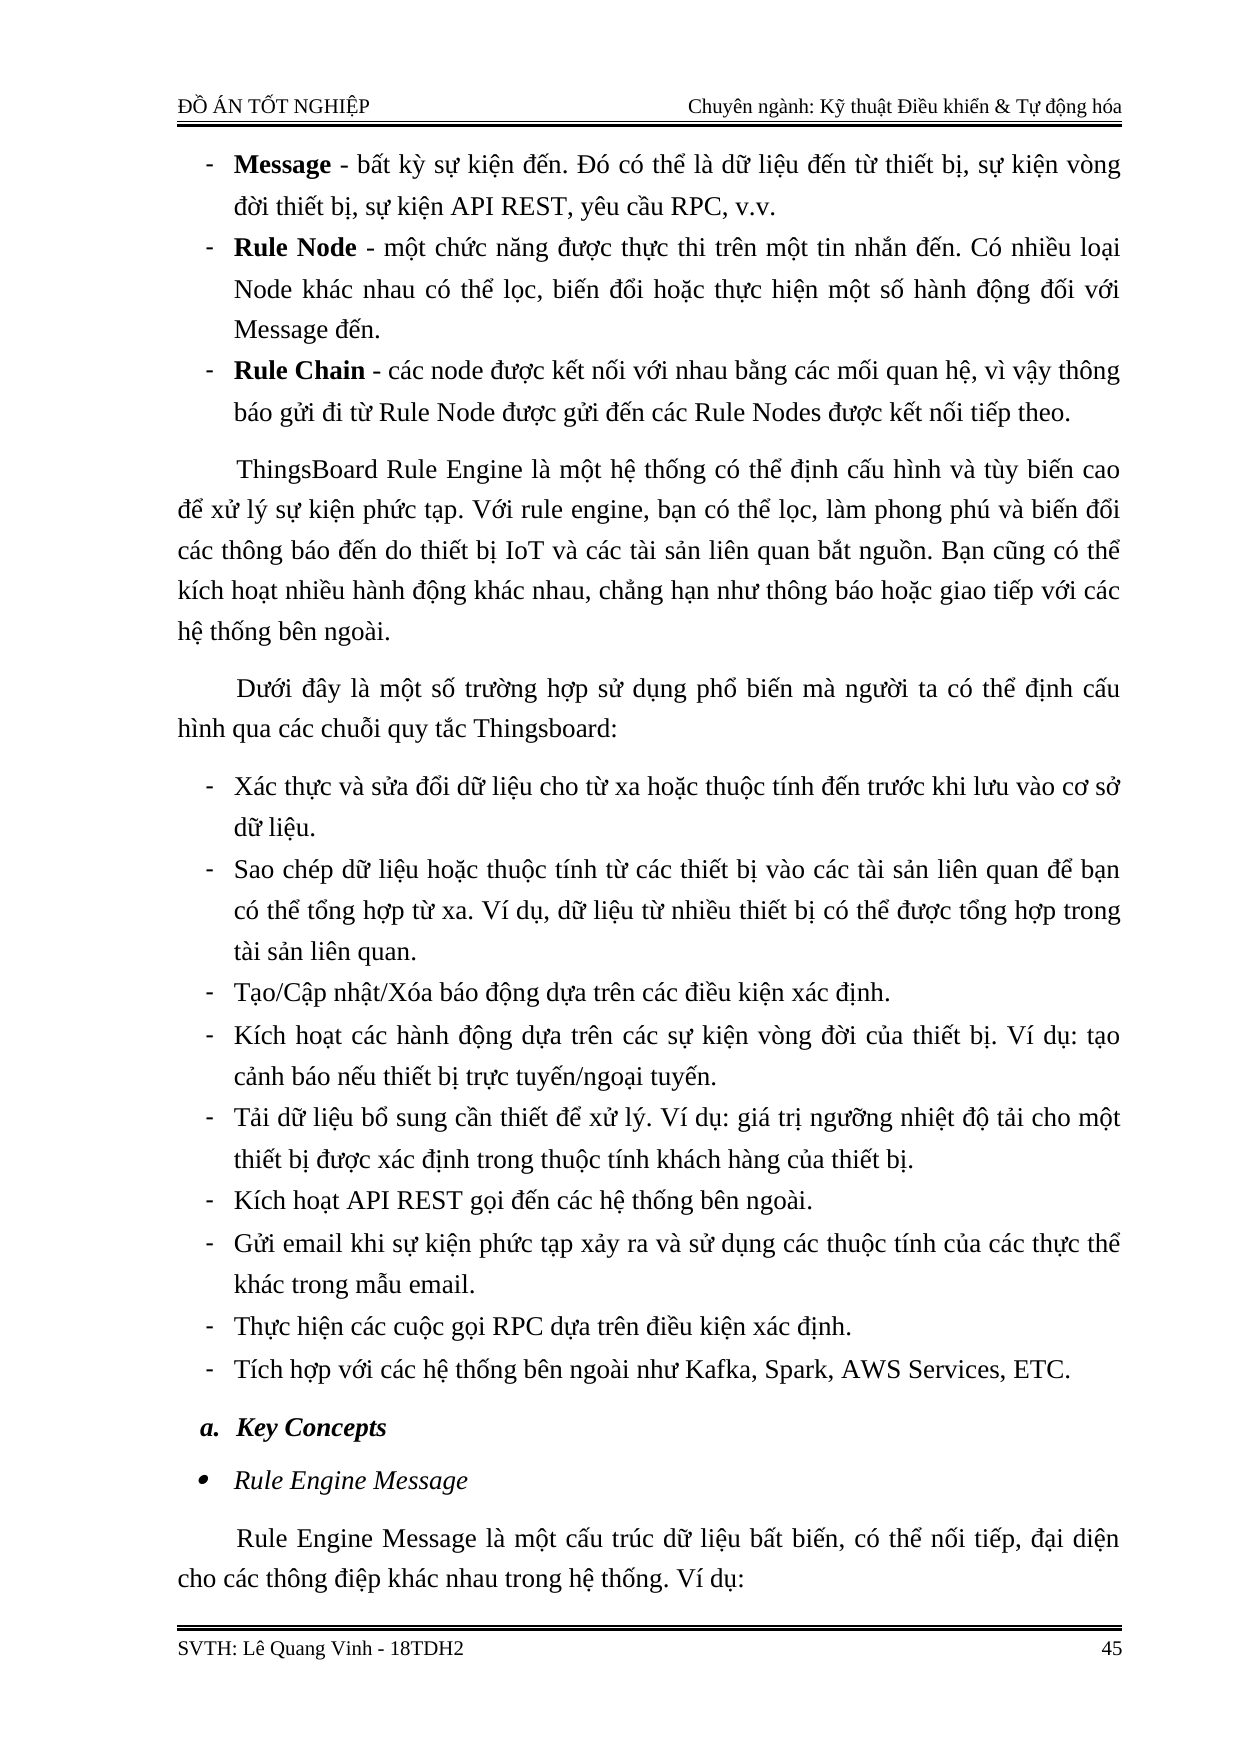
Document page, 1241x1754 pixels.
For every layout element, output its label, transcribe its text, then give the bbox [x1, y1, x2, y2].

list Tải dữ liệu bổ sung cần thiết để xử lý. Ví dụ: giá trị ngưỡng nhiệt độ tải cho một thiết bị được xác định trong thuộc tính khách hàng của thiết bị. [205, 1101, 1122, 1174]
list Rule Engine Message [196, 1464, 1122, 1496]
list Message - bất kỳ sự kiện đến. Đó có thể là dữ liệu đến từ thiết bị, sự kiện vòng đời thiết bị, sự kiện API REST, yêu cầu RPC, v.v. [205, 148, 1122, 221]
text Dưới đây là một số trường hợp sử dụng phổ biến mà người ta có thể định cấu hình qua các chuỗi quy tắc Thingsboard: [177, 672, 1122, 743]
list Rule Chain - các node được kết nối với nhau bằng các mối quan hệ, vì vậy thông báo gửi đi từ Rule Node được gửi đến các Rule Nodes được kết nối tiếp theo. [205, 353, 1122, 427]
text Rule Engine Message là một cấu trúc dữ liệu bất biến, có thể nối tiếp, đại diện cho các thông điệp khác nhau trong hệ thống. Ví dụ: [177, 1522, 1122, 1593]
list Rule Node - một chức năng được thực thi trên một tin nhắn đến. Có nhiều loại Node khác nhau có thể lọc, biến đổi hoặc thực hiện một số hành động đối với Message đến. [205, 230, 1122, 344]
list Xác thực và sửa đổi dữ liệu cho từ xa hoặc thuộc tính đến trước khi lưu vào cơ sở dữ liệu. [205, 769, 1122, 843]
text Key Concepts [200, 1411, 1122, 1443]
list Tích hợp với các hệ thống bên ngoài như Kafka, Spark, AWS Services, ETC. [205, 1352, 1122, 1385]
list Tạo/Cập nhật/Xóa báo động dựa trên các điều kiện xác định. [205, 975, 1122, 1008]
list Thực hiện các cuộc gọi RPC dựa trên điều kiện xác định. [205, 1309, 1122, 1342]
list Gửi email khi sự kiện phức tạp xảy ra và sử dụng các thuộc tính của các thực thể khác trong mẫu email. [205, 1226, 1122, 1300]
list Sao chép dữ liệu hoặc thuộc tính từ các thiết bị vào các tài sản liên quan để bạn có thể tổng hợp từ xa. Ví dụ, dữ liệu từ nhiều thiết bị có thể được tổng hợp trong tài sản liên quan. [205, 852, 1122, 966]
list Kích hoạt API REST gọi đến các hệ thống bên ngoài. [205, 1183, 1122, 1216]
list Kích hoạt các hành động dựa trên các sự kiện vòng đời của thiết bị. Ví dụ: tạo cảnh báo nếu thiết bị trực tuyến/ngoại tuyến. [205, 1018, 1122, 1091]
text ThingsBoard Rule Engine là một hệ thống có thể định cấu hình và tùy biến cao để xử lý sự kiện phức tạp. Với rule engine, bạn có thể lọc, làm phong phú và biến đổi các thông báo đến do thiết bị IoT và các tài sản liên quan bắt nguồn. Bạn cũng có thể kích hoạt nhiều hành động khác nhau, chẳng hạn như thông báo hoặc giao tiếp với các hệ thống bên ngoài. [177, 453, 1122, 646]
